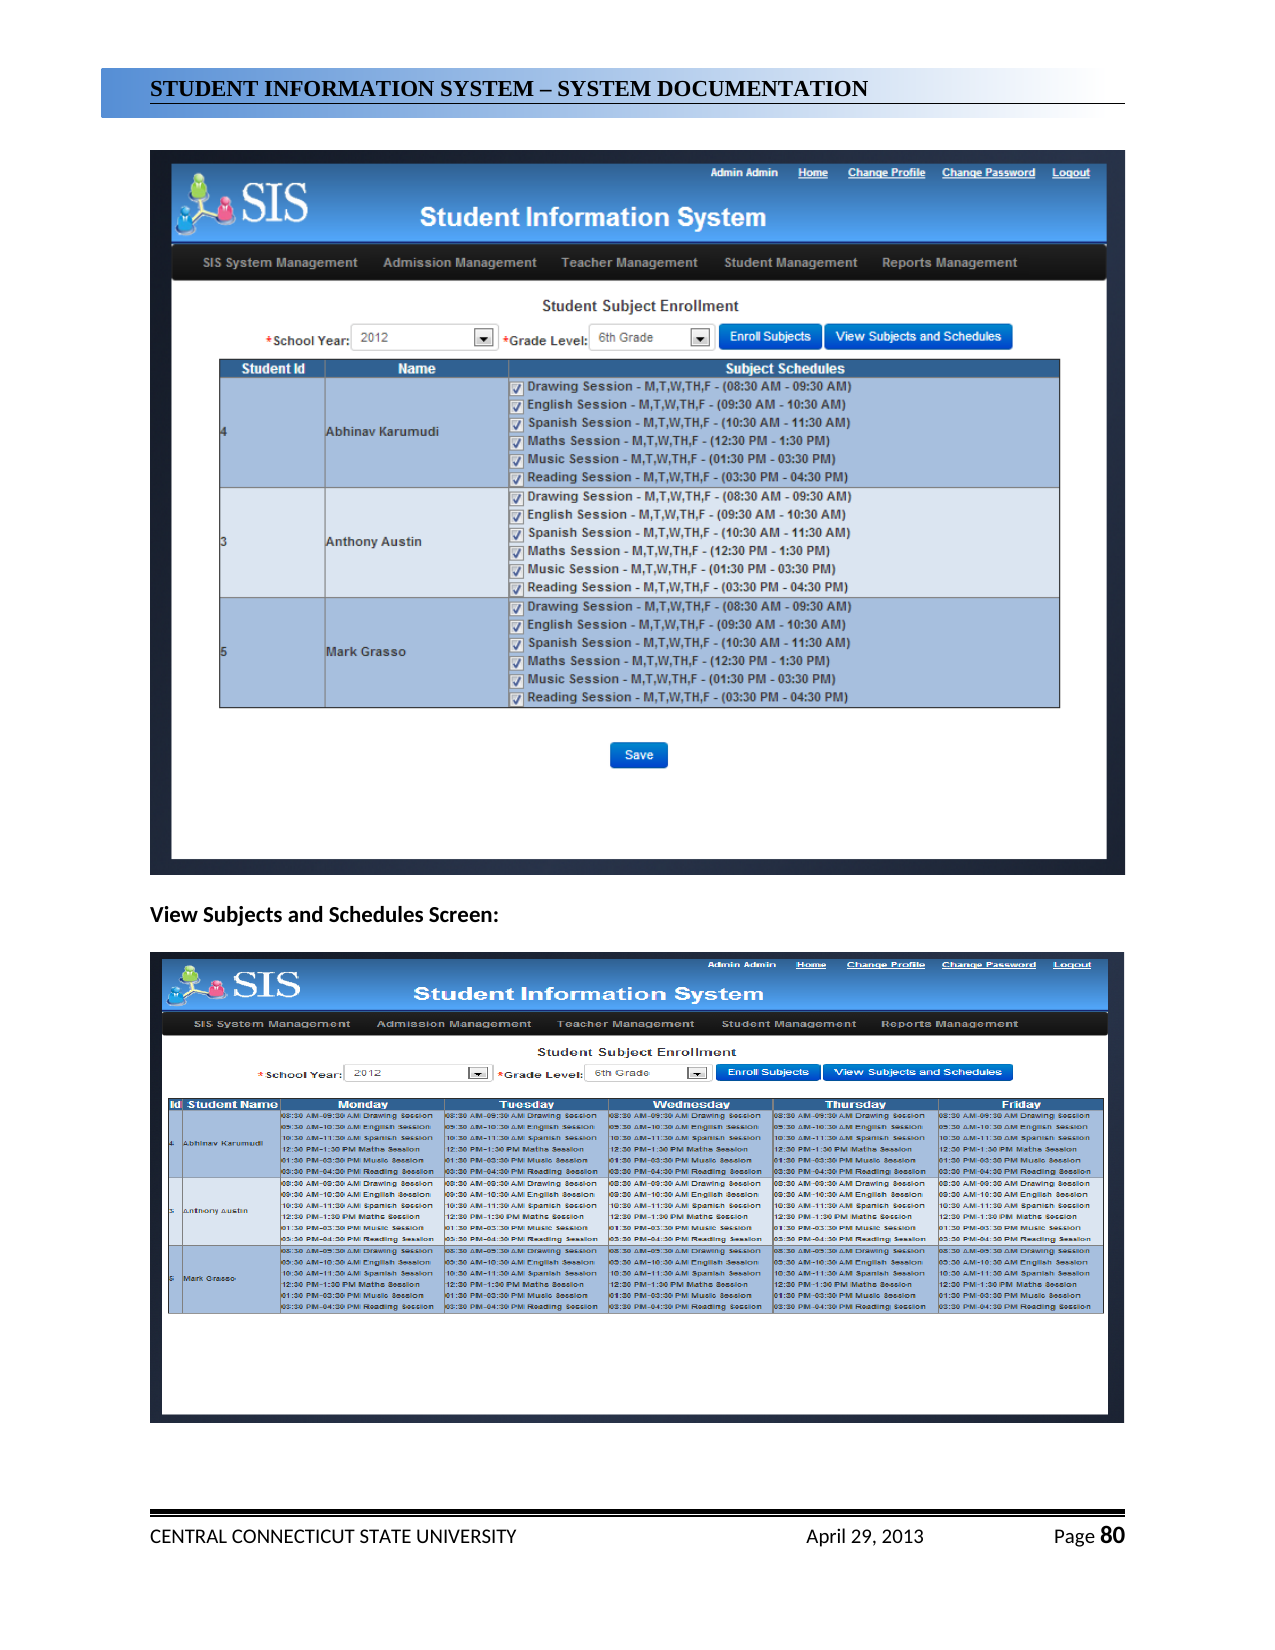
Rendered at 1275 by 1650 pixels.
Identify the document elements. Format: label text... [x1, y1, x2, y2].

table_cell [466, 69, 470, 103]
picture [150, 952, 1125, 1423]
picture [150, 150, 1125, 875]
text View Subjects and Schedules Screen: [150, 900, 1125, 928]
